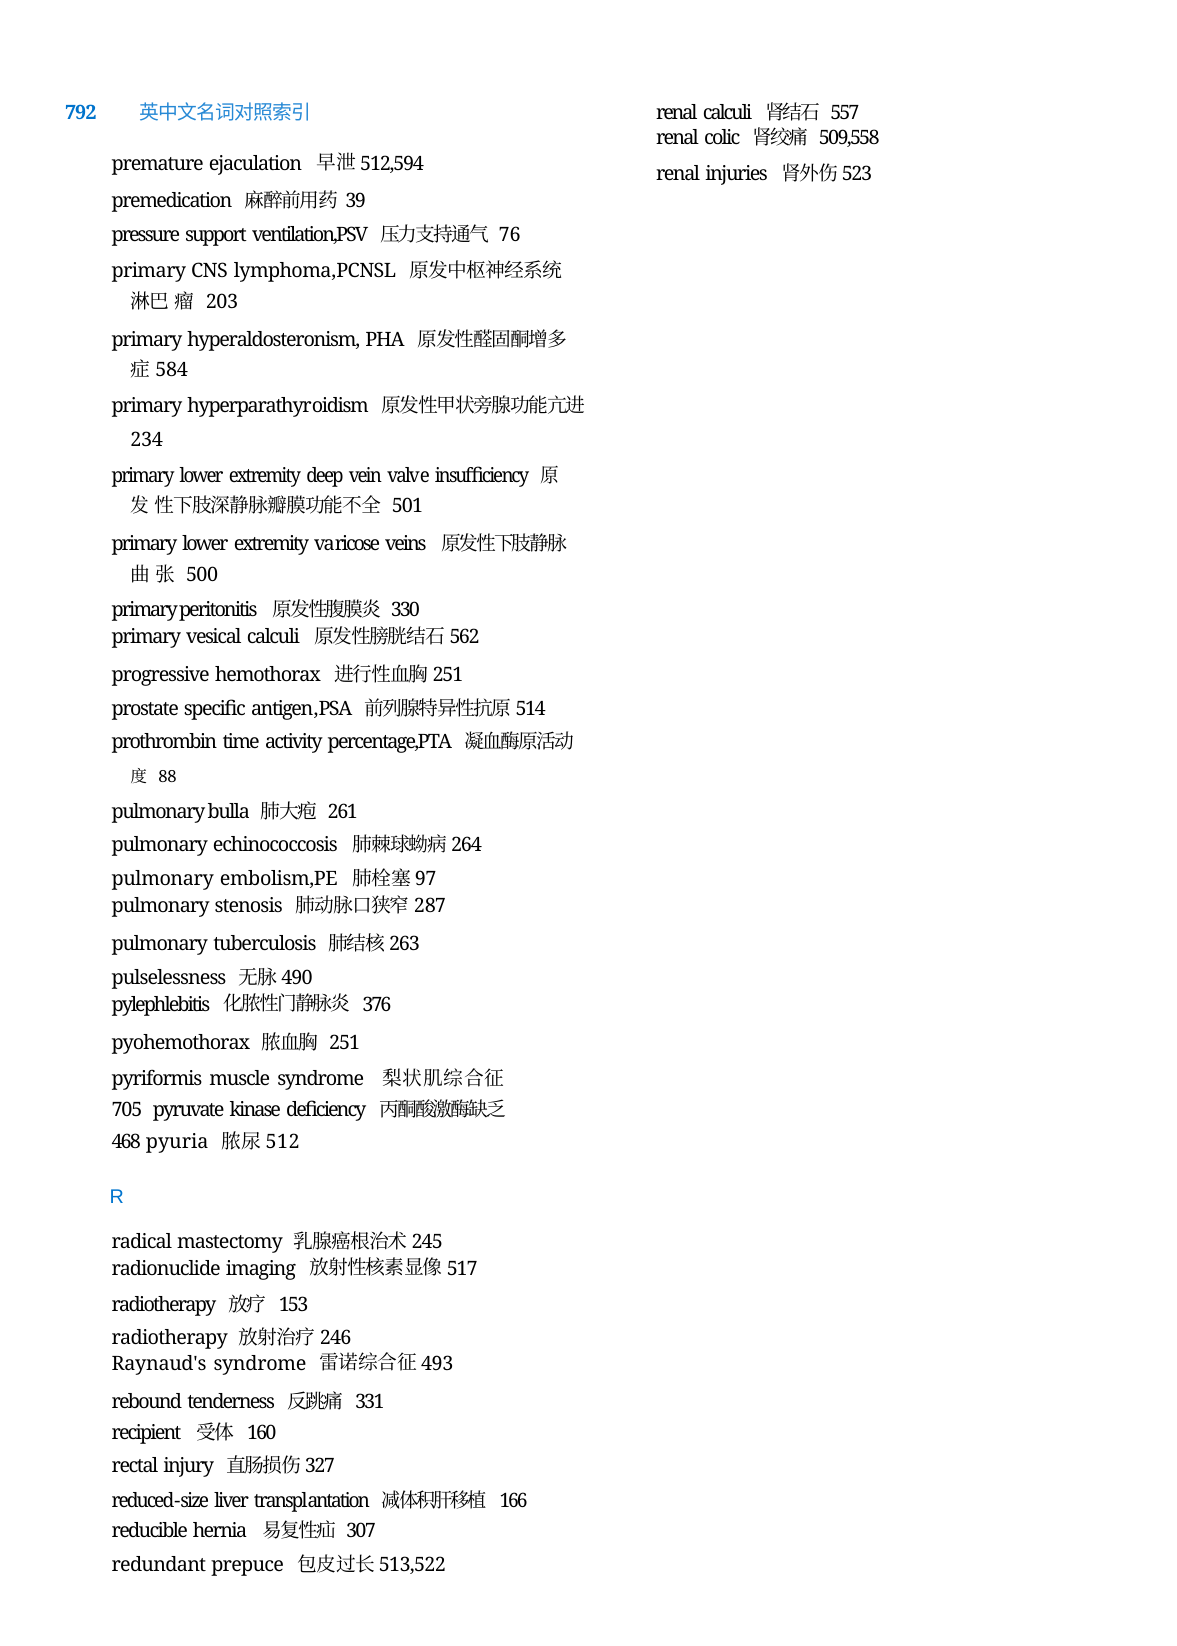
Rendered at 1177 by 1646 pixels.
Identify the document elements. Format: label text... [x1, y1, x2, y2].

text radiotherapy 放射治疗246 [111, 1324, 599, 1349]
text prostate specific antigen,PSA 前列腺特异性抗原514 [111, 695, 599, 720]
text pressure support ventilation,PSV 压力支持通气 76 [111, 221, 599, 247]
text 度 88 [130, 765, 599, 787]
text rebound tenderness 反跳痛 331 [111, 1387, 599, 1413]
text premature ejaculation 早泄512,594 [111, 156, 599, 188]
text Raynaud's syndrome 雷诺综合征493 [111, 1357, 599, 1387]
text pulmonary bulla 肺大疱 261 [111, 798, 599, 823]
text pulmonary echinococcosis 肺棘球蚴病264 [111, 831, 599, 857]
text pulselessness 无脉490 [111, 964, 599, 989]
text progressive hemothorax 进行性血胸251 [111, 661, 599, 686]
text renal colic 肾绞痛 509,558 [656, 131, 1069, 161]
text pulmonary embolism,PE 肺栓塞97 [111, 865, 599, 891]
text radiotherapy 放疗 153 [111, 1291, 599, 1317]
text primary hyperparathyroidism 原发性甲状旁腺功能亢进 [111, 393, 599, 418]
text pulmonary tuberculosis 肺结核263 [111, 930, 599, 956]
text primary vesical calculi 原发性膀胱结石562 [111, 630, 599, 661]
text renal calculi 肾结石 557 [656, 98, 1069, 124]
text redundant prepuce 包皮过长513,522 [111, 1551, 599, 1576]
text primary lower extremity deep vein valve insufficiency 原发 性下肢深静脉瓣膜功能不全 501 [111, 459, 568, 518]
text 234 [130, 430, 599, 450]
text pyohemothorax 脓血胸 251 [111, 1029, 599, 1054]
text premedication 麻醉前用药 39 [111, 188, 599, 213]
text primary hyperaldosteronism, PHA 原发性醛固酮增多症 584 [111, 323, 569, 382]
text rectal injury 直肠损伤327 [111, 1452, 599, 1478]
text reduced-size liver transplantation 减体积肝移植 166 reducible hernia 易复性疝 307 [111, 1485, 536, 1543]
text primary CNS lymphoma,PCNSL 原发中枢神经系统淋巴 瘤 203 [111, 255, 567, 314]
text pulmonary stenosis 肺动脉口狭窄287 [111, 899, 599, 930]
text primary lower extremity varicose veins 原发性下肢静脉曲 张 500 [111, 528, 570, 587]
text 792 英中文名词对照索引 [65, 98, 599, 124]
text prothrombin time activity percentage,PTA 凝血酶原活动 [111, 728, 599, 754]
text renal injuries 肾外伤523 [656, 161, 1069, 186]
text primary peritonitis 原发性腹膜炎 330 [111, 596, 599, 622]
text pylephlebitis 化脓性门静脉炎 376 [111, 998, 599, 1029]
text pyriformis muscle syndrome 梨状肌综合征705 pyruvate kinase deficiency 丙酮酸激酶缺乏 468 pyuria 脓尿512 [111, 1062, 506, 1154]
text R [109, 1189, 599, 1207]
text radionuclide imaging 放射性核素显像517 [111, 1261, 599, 1291]
text recipient 受体 160 [111, 1419, 599, 1445]
text radical mastectomy 乳腺癌根治术245 [111, 1228, 599, 1254]
